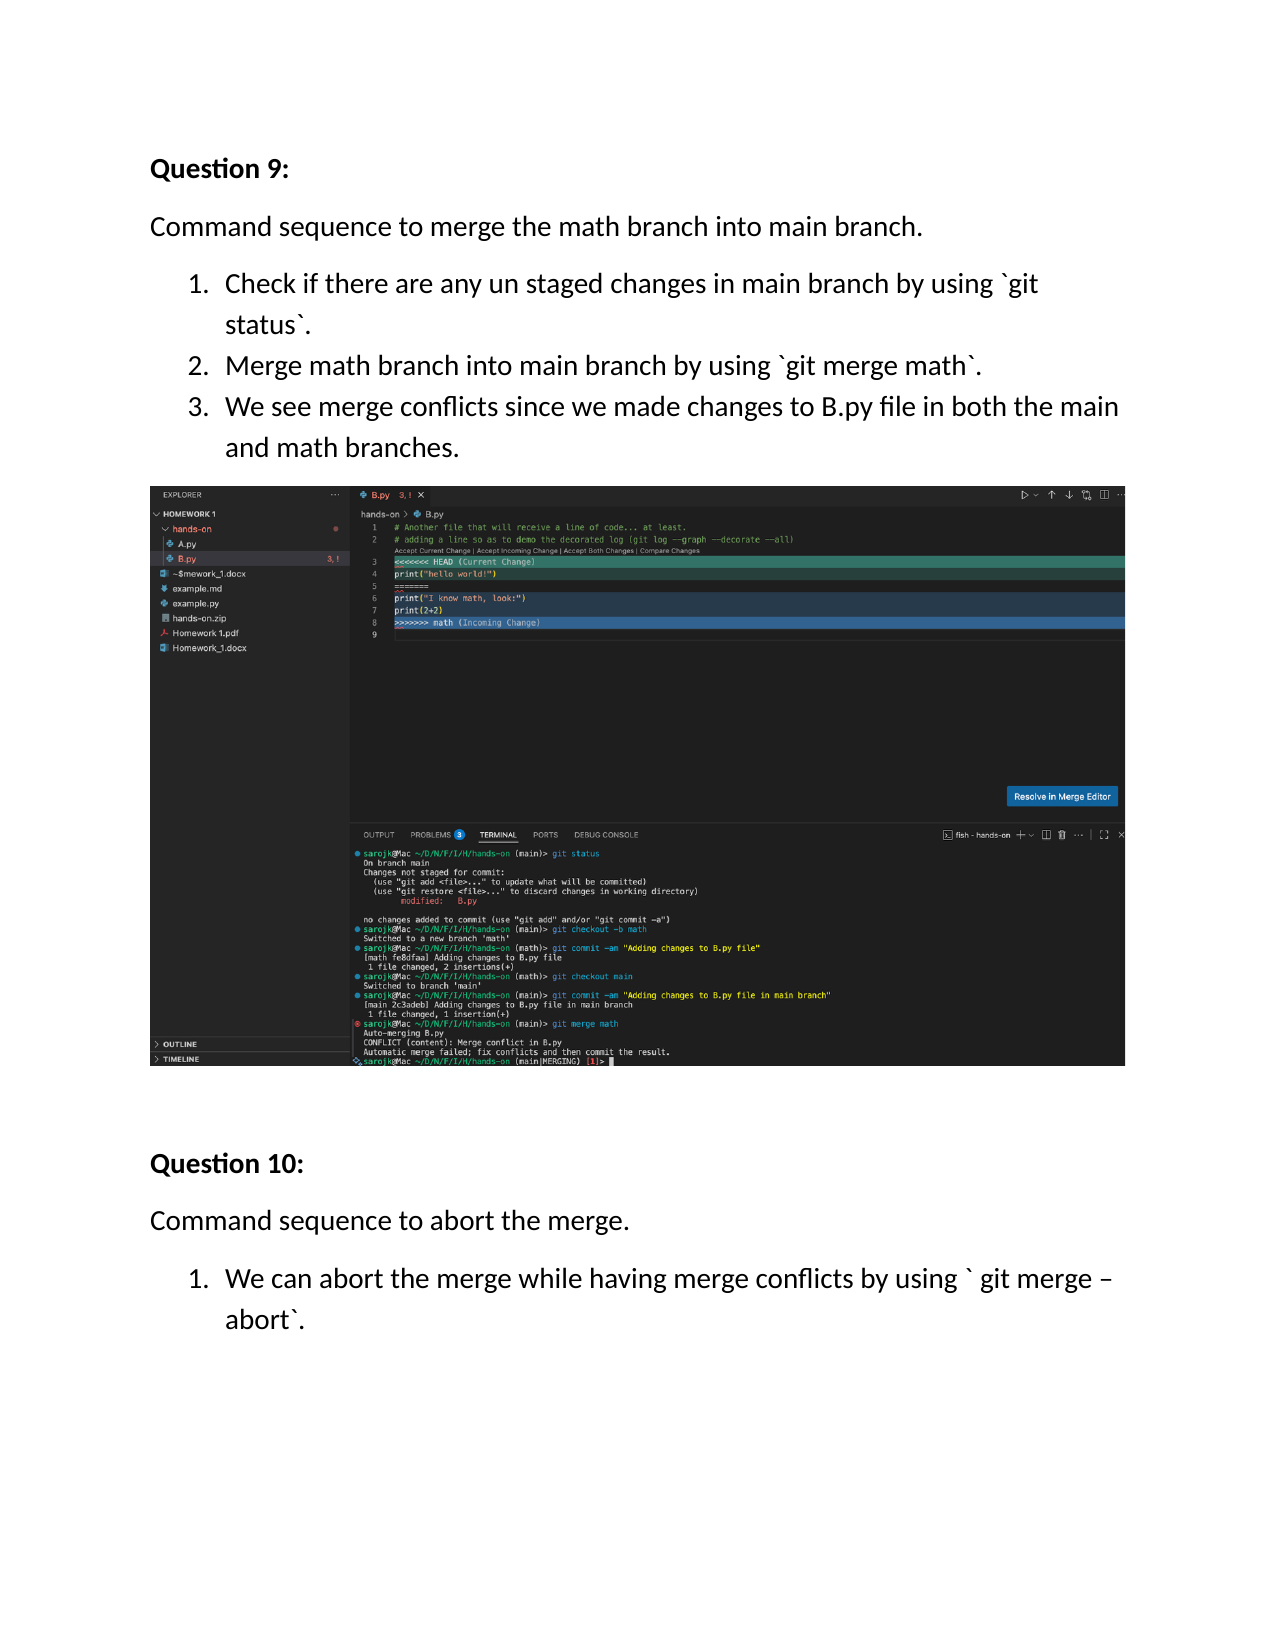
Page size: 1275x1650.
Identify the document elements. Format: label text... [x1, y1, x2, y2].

text Question 10: [150, 1145, 1125, 1180]
list Merge math branch into main branch by using `git merge math`. [187, 347, 1125, 383]
text Question 9: [150, 150, 1125, 186]
picture [150, 486, 1125, 1066]
list We see merge conflicts since we made changes to B.py file in both the main and math branches. [187, 388, 1125, 464]
list We can abort the merge while having merge conflicts by using ` git merge –abort`. [187, 1260, 1125, 1336]
list Check if there are any un staged changes in main branch by using `git status`. [187, 265, 1125, 342]
text Command sequence to abort the merge. [150, 1202, 1125, 1238]
text Command sequence to merge the math branch into main branch. [150, 208, 1125, 243]
